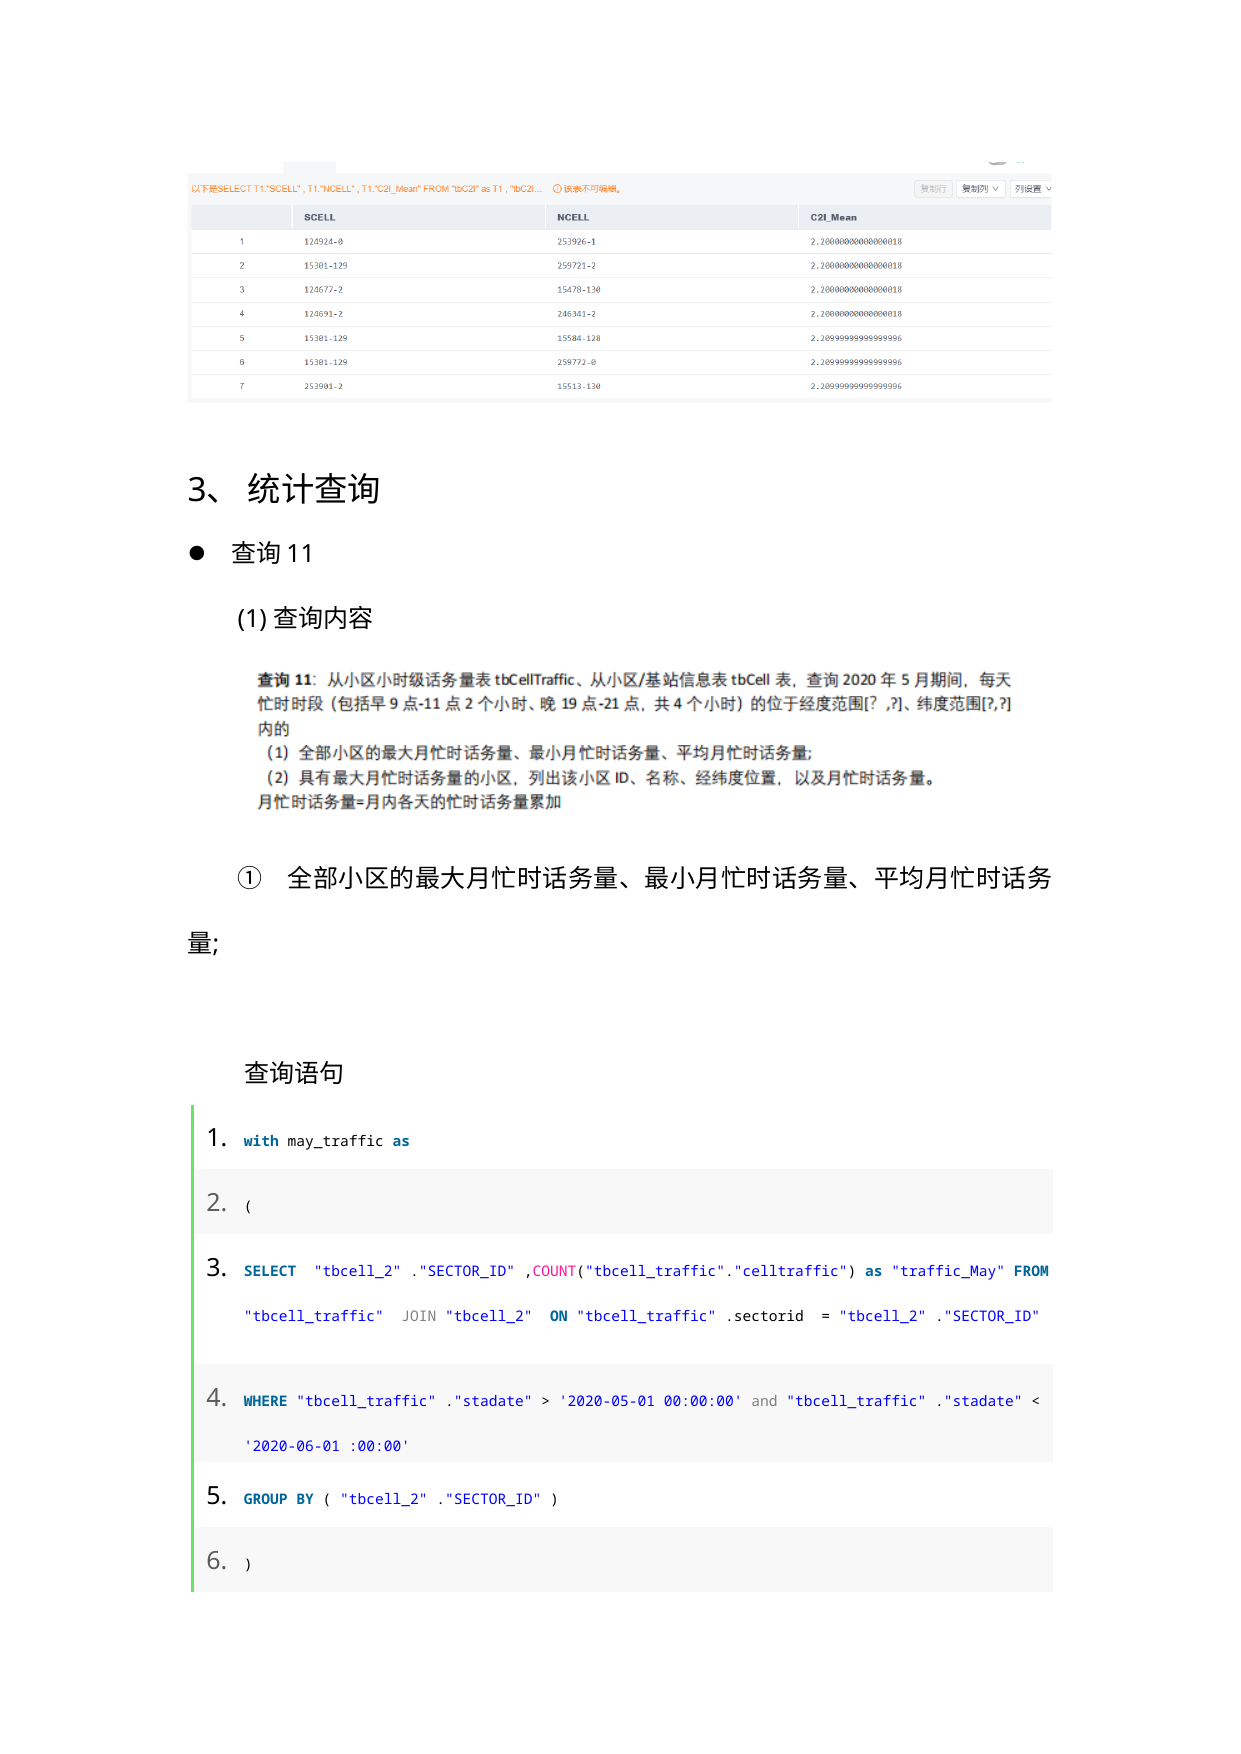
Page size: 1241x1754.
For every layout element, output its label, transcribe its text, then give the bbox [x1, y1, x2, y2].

list 查询11 [187, 519, 1053, 584]
list 全部小区的最大月忙时话务量、最小月忙时话务量、平均月忙时话务量; [187, 844, 1053, 974]
list 统计查询 [187, 454, 1053, 519]
list with may_traffic as [191, 1104, 1053, 1169]
text (1) 查询内容 [187, 584, 1053, 649]
list SELECT "tbcell_2" ."SECTOR_ID" ,COUNT("tbcell_traffic"."celltraffic") as "traffic_May" FROM "tbcell_traffic" JOIN "tbcell_2" ON "tbcell_traffic" .sectorid = "tbcell_2" ."SECTOR_ID" [194, 1234, 1053, 1364]
picture [231, 651, 1054, 837]
list GROUP BY ( "tbcell_2" ."SECTOR_ID" ) [194, 1462, 1053, 1527]
list ) [194, 1527, 1053, 1592]
picture [187, 162, 1052, 403]
list ( [194, 1169, 1053, 1234]
list WHERE "tbcell_traffic" ."stadate" > '2020-05-01 00:00:00' and "tbcell_traffic" ."stadate" < '2020-06-01 :00:00' [194, 1364, 1053, 1462]
text 查询语句 [187, 1039, 1053, 1104]
